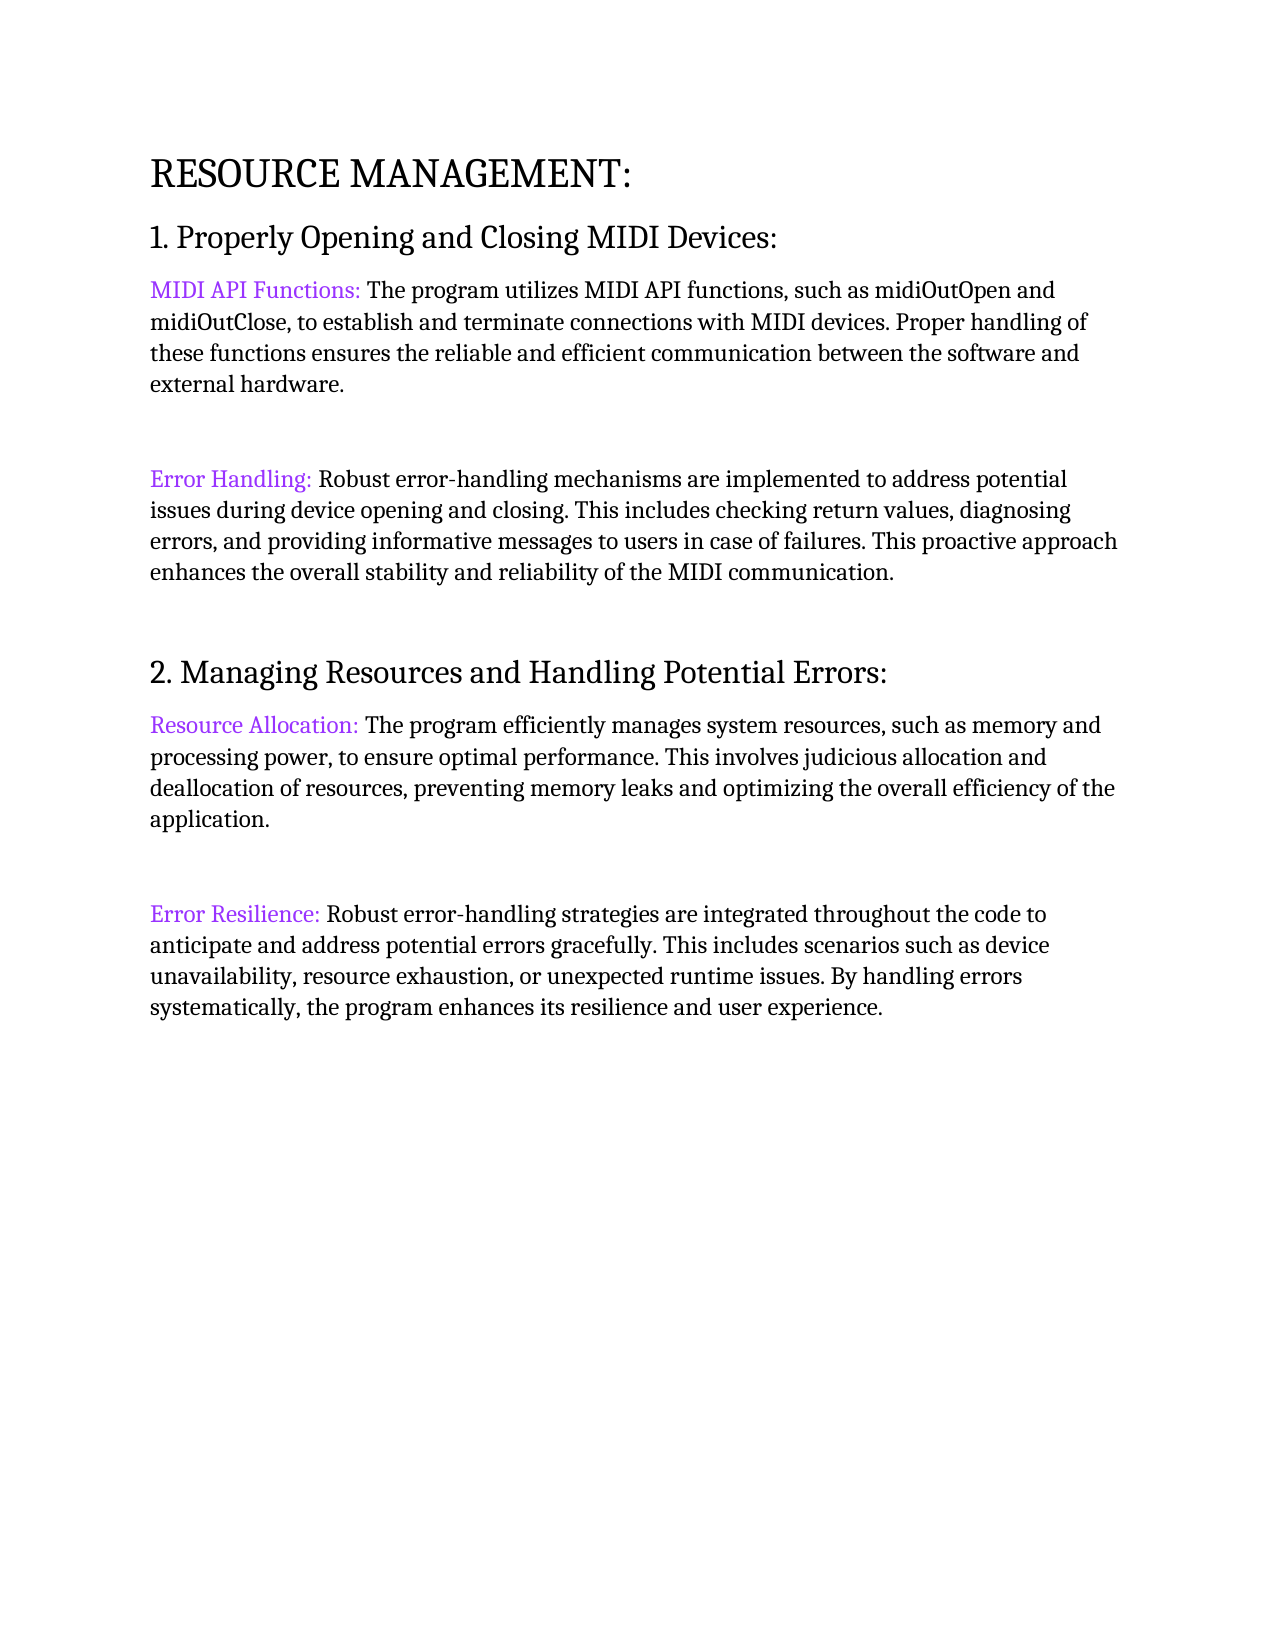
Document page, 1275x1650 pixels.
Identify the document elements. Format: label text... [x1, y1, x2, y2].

text RESOURCE MANAGEMENT: [150, 150, 1125, 198]
text Error Resilience: Robust error-handling strategies are integrated throughout the code to anticipate and address potential errors gracefully. This includes scenarios such as device unavailability, resource exhaustion, or unexpected runtime issues. By handling errors systematically, the program enhances its resilience and user experience. [150, 900, 1125, 1022]
text 1. Properly Opening and Closing MIDI Devices: [150, 218, 1125, 257]
text MIDI API Functions: The program utilizes MIDI API functions, such as midiOutOpen and midiOutClose, to establish and terminate connections with MIDI devices. Proper handling of these functions ensures the reliable and efficient communication between the software and external hardware. [150, 276, 1125, 398]
text Resource Allocation: The program efficiently manages system resources, such as memory and processing power, to ensure optimal performance. This involves judicious allocation and deallocation of resources, preventing memory leaks and optimizing the overall efficiency of the application. [150, 711, 1125, 833]
text Error Handling: Robust error-handling mechanisms are implemented to address potential issues during device opening and closing. This includes checking return values, diagnosing errors, and providing informative messages to users in case of failures. This proactive approach enhances the overall stability and reliability of the MIDI communication. [150, 465, 1125, 587]
text 2. Managing Resources and Handling Potential Errors: [150, 653, 1125, 692]
